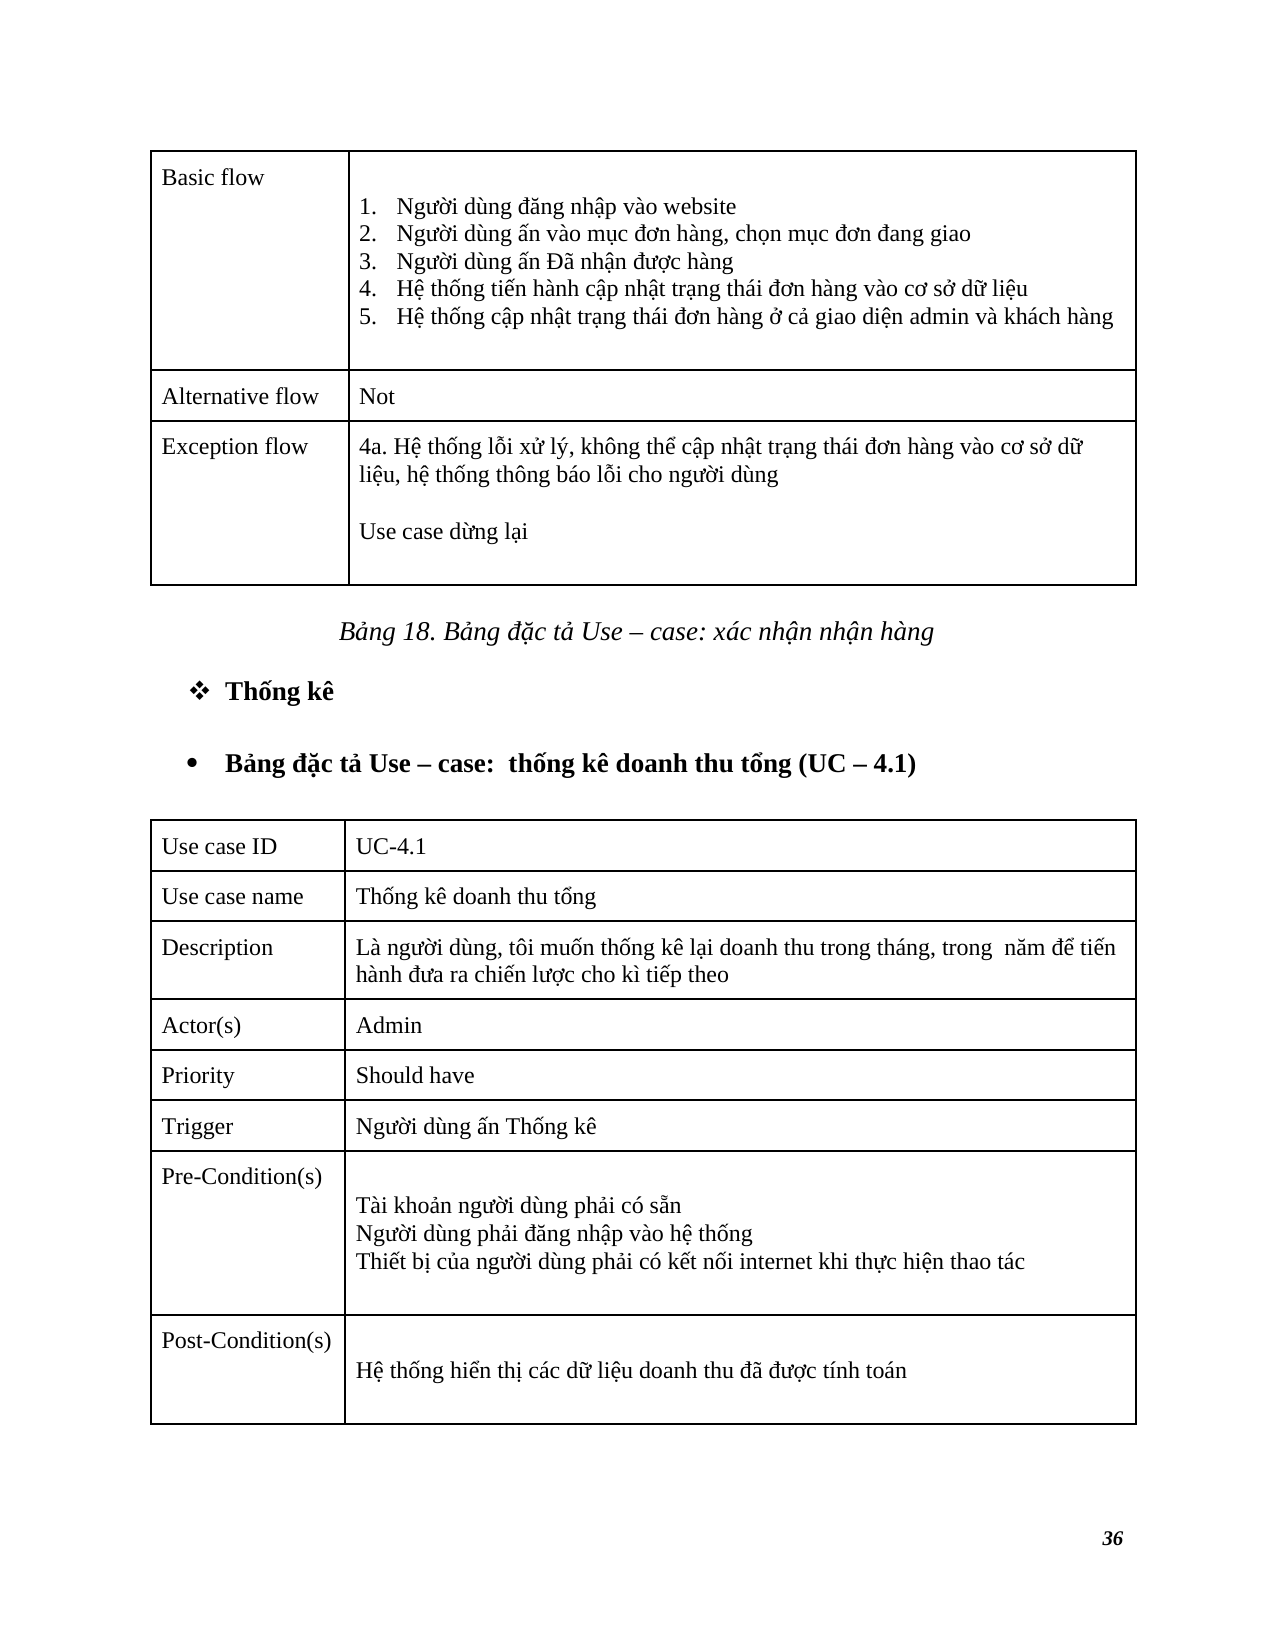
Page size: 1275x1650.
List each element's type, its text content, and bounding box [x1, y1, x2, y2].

table_cell Là người dùng, tôi muốn thống kê lại doanh thu trong tháng, trong năm để tiến hành đưa ra chiến lược cho kì tiếp theo [346, 922, 1135, 998]
table_cell Trigger [152, 1101, 344, 1150]
table_cell Actor(s) [152, 1000, 344, 1049]
text Bảng 18. Bảng đặc tả Use – case: xác nhận nhận hàng [150, 615, 1125, 646]
table_cell Người dùng đăng nhập vào website Người dùng ấn vào mục đơn hàng, chọn mục đơn đang giao Người dùng ấn Đã nhận được hàng Hệ thống tiến hành cập nhật trạng thái đơn hàng vào cơ sở dữ liệu Hệ thống cập nhật trạng thái đơn hàng ở cả giao diện admin và khách hàng [350, 152, 1135, 369]
subtitle Thống kê [187, 675, 1125, 707]
table_cell Người dùng ấn Thống kê [346, 1101, 1135, 1150]
subtitle Bảng đặc tả Use – case: thống kê doanh thu tổng (UC – 4.1) [187, 747, 1125, 778]
table_cell Pre-Condition(s) [152, 1152, 344, 1314]
table_header Use case ID [152, 821, 344, 870]
table_cell Thống kê doanh thu tổng [346, 872, 1135, 920]
table_cell Basic flow [152, 152, 348, 369]
table_cell Admin [346, 1000, 1135, 1049]
table_cell Priority [152, 1051, 344, 1099]
table_cell Hệ thống hiển thị các dữ liệu doanh thu đã được tính toán [346, 1316, 1135, 1423]
table_cell Alternative flow [152, 371, 348, 420]
table_cell 4a. Hệ thống lỗi xử lý, không thể cập nhật trạng thái đơn hàng vào cơ sở dữ liệu, hệ thống thông báo lỗi cho người dùng Use case dừng lại [350, 422, 1135, 584]
table_header UC-4.1 [346, 821, 1135, 870]
table_cell Should have [346, 1051, 1135, 1099]
table_cell Exception flow [152, 422, 348, 584]
table_cell Use case name [152, 872, 344, 920]
table_cell Post-Condition(s) [152, 1316, 344, 1423]
table_cell Not [350, 371, 1135, 420]
table_cell Description [152, 922, 344, 998]
table_cell Tài khoản người dùng phải có sẵn Người dùng phải đăng nhập vào hệ thống Thiết bị của người dùng phải có kết nối internet khi thực hiện thao tác [346, 1152, 1135, 1314]
